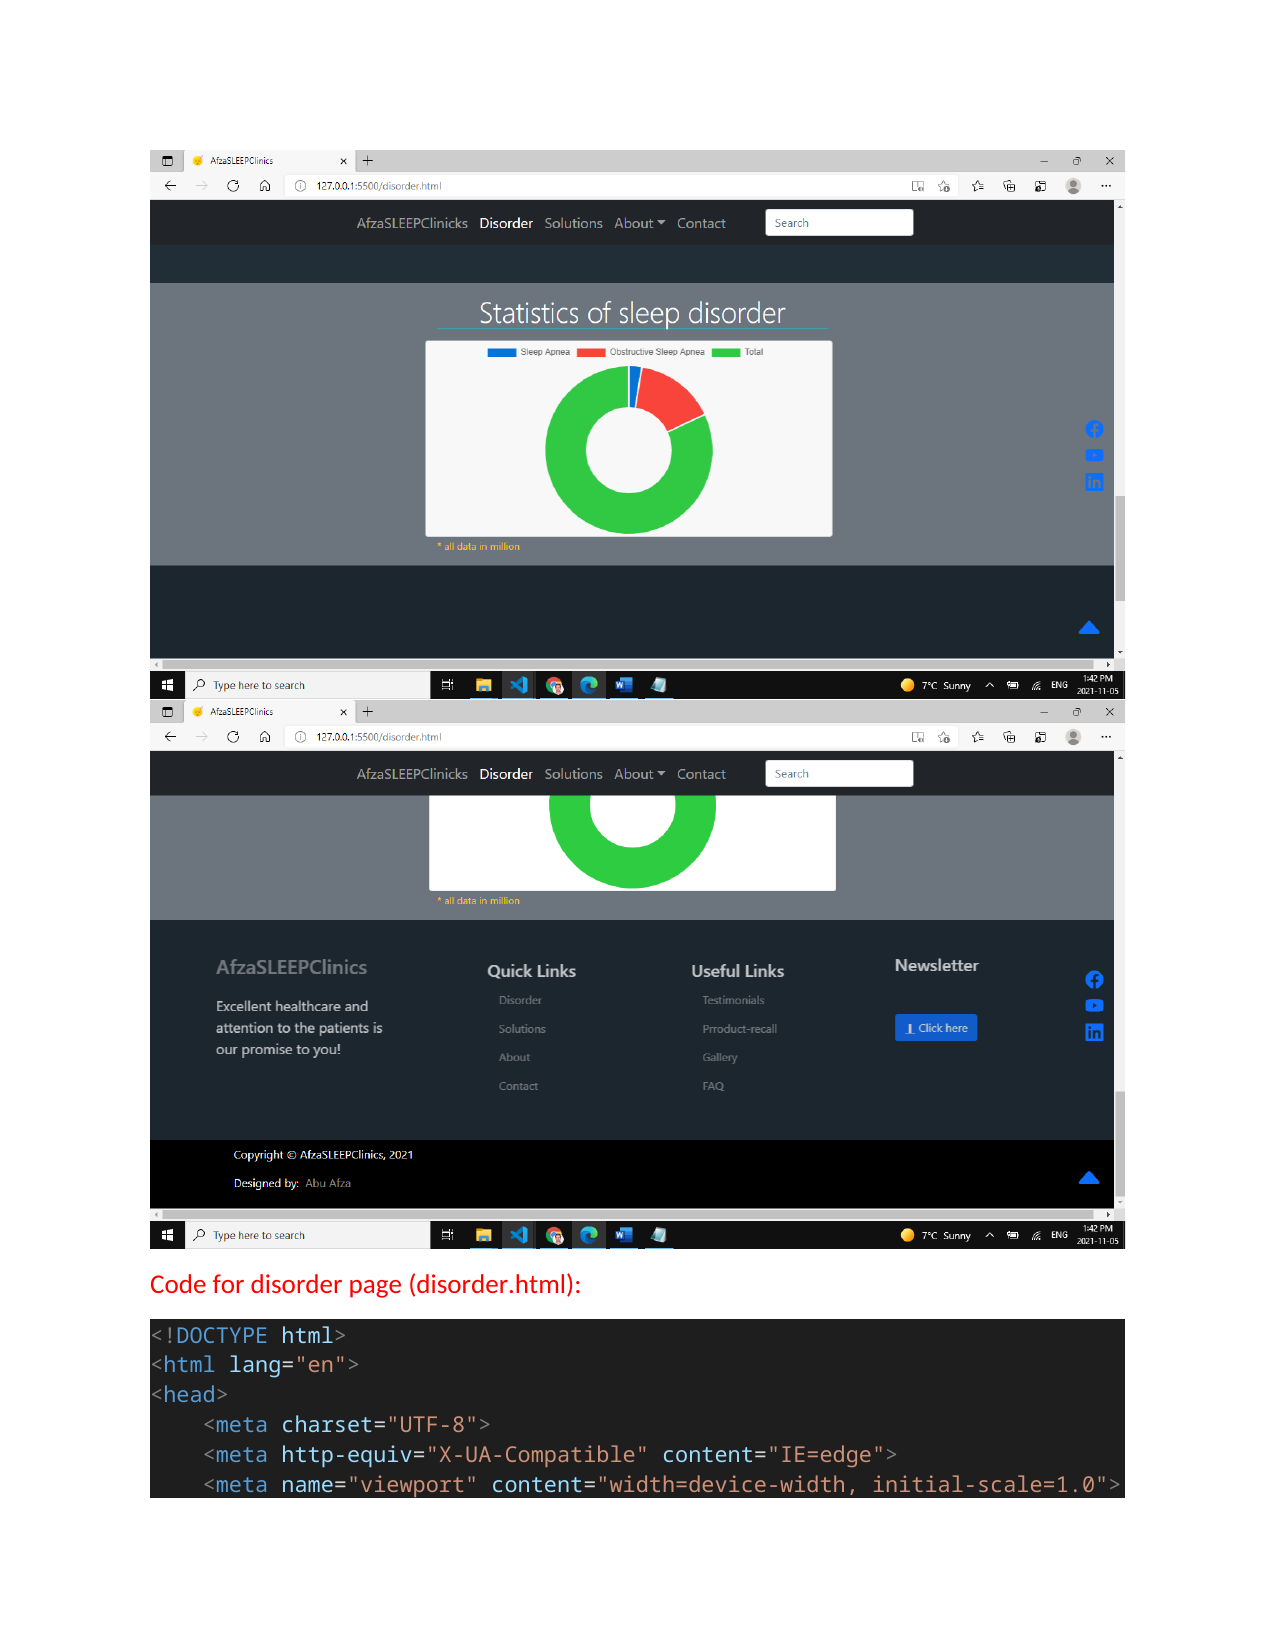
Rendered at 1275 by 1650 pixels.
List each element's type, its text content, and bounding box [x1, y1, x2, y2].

text <!DOCTYPE html> [150, 1319, 1125, 1349]
picture [150, 700, 1125, 1249]
text <html lang="en"> [150, 1349, 1125, 1379]
text <meta name="viewport" content="width=device-width, initial-scale=1.0"> [150, 1468, 1125, 1498]
text <head> [150, 1379, 1125, 1409]
text Code for disorder page (disorder.html): [150, 1267, 1125, 1300]
text <meta http-equiv="X-UA-Compatible" content="IE=edge"> [150, 1439, 1125, 1468]
text <meta charset="UTF-8"> [150, 1409, 1125, 1439]
picture [150, 150, 1125, 699]
